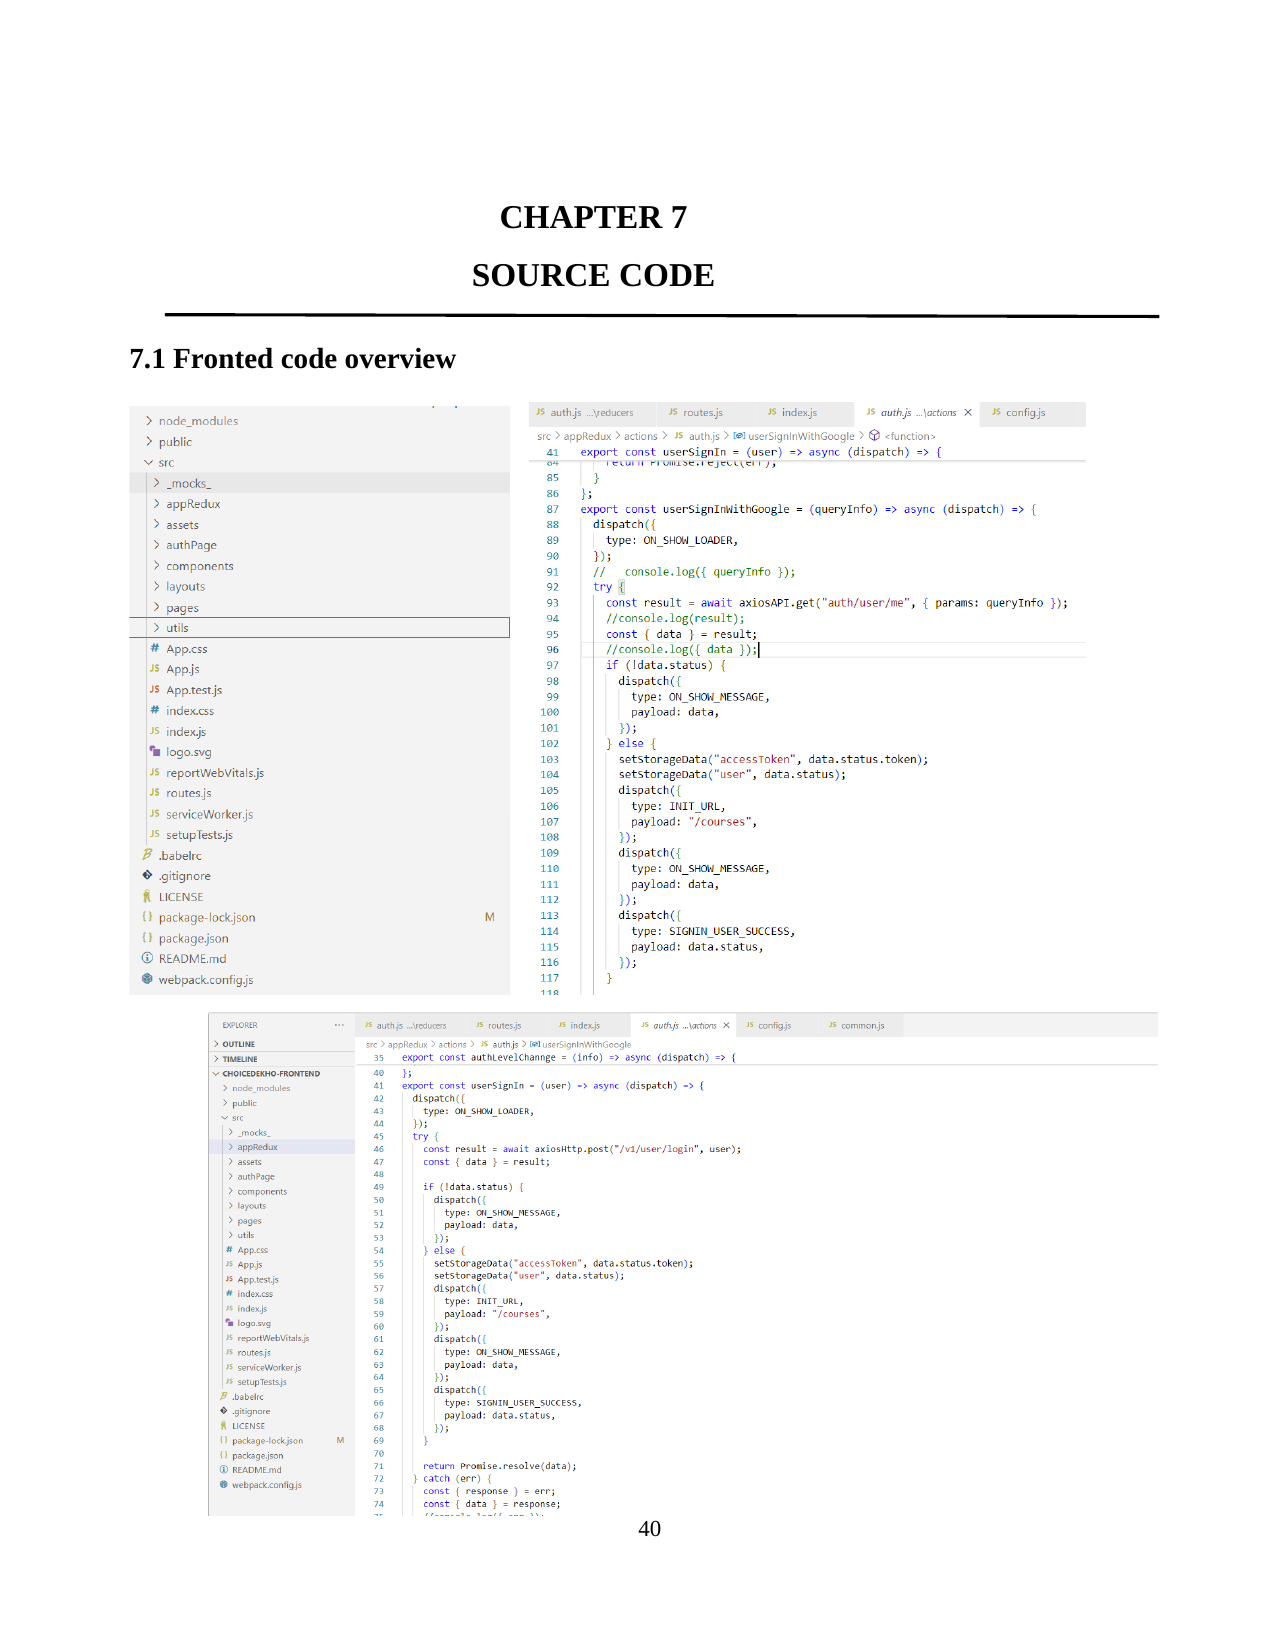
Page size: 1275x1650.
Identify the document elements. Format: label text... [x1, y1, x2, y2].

picture [207, 1012, 1157, 1515]
picture [528, 402, 1086, 995]
picture [128, 406, 510, 994]
text 7.1 Fronted code overview [129, 342, 1169, 375]
subtitle CHAPTER 7 SOURCE CODE [472, 198, 715, 293]
